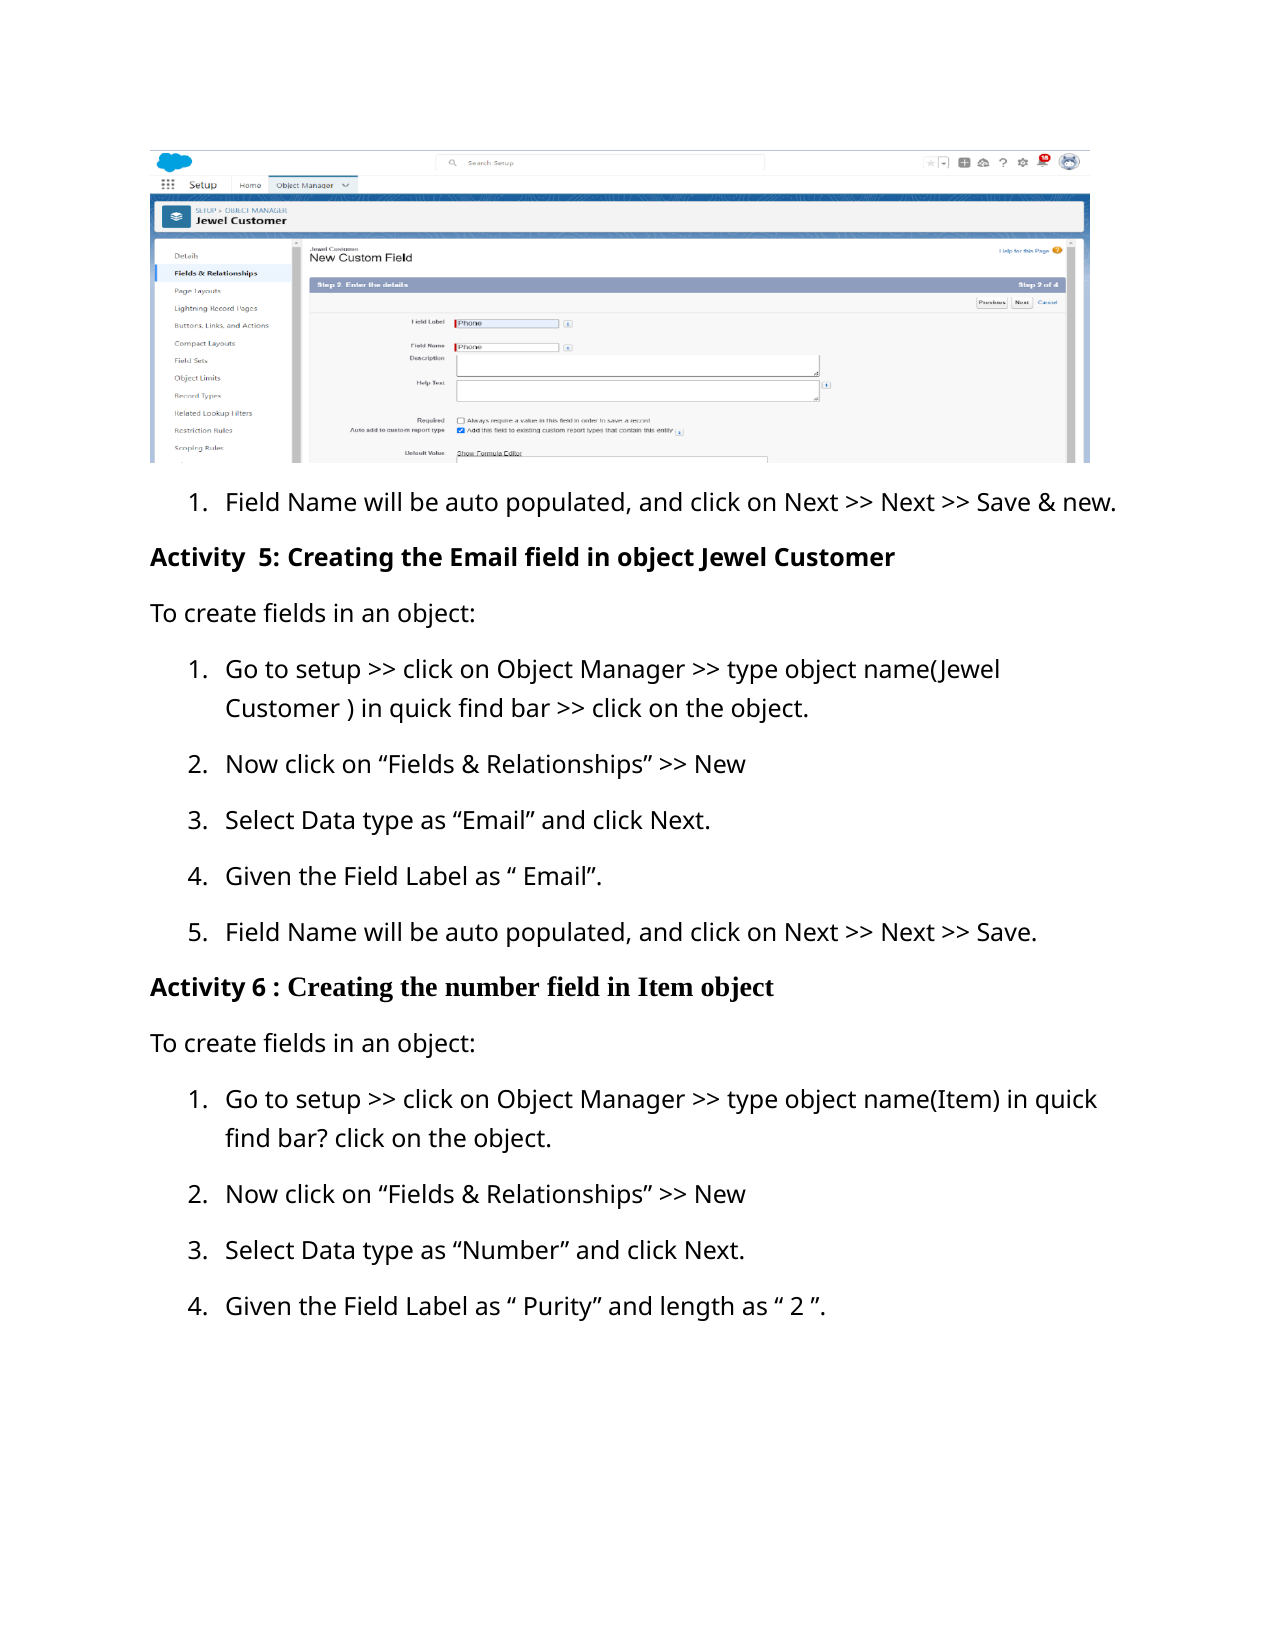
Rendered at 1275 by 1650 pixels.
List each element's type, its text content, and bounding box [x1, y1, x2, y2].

list Select Data type as “Email” and click Next. [187, 803, 1125, 837]
text Activity 5: Creating the Email field in object Jewel Customer [150, 540, 1125, 574]
list Field Name will be auto populated, and click on Next >> Next >> Save. [187, 914, 1125, 948]
text To create fields in an object: [150, 596, 1125, 630]
list Select Data type as “Number” and click Next. [187, 1233, 1125, 1267]
list Go to setup >> click on Object Manager >> type object name(Jewel Customer ) in quick find bar >> click on the object. [187, 652, 1125, 725]
text Activity 6 : Creating the number field in Item object [150, 970, 1125, 1004]
list Field Name will be auto populated, and click on Next >> Next >> Save & new. [187, 484, 1125, 518]
picture [150, 150, 1090, 463]
list Go to setup >> click on Object Manager >> type object name(Item) in quick find bar? click on the object. [187, 1082, 1125, 1155]
list Given the Field Label as “ Email”. [187, 858, 1125, 892]
text To create fields in an object: [150, 1026, 1125, 1060]
list Now click on “Fields & Relationships” >> New [187, 1177, 1125, 1211]
list Given the Field Label as “ Purity” and length as “ 2 ”. [187, 1288, 1125, 1322]
list Now click on “Fields & Relationships” >> New [187, 747, 1125, 781]
